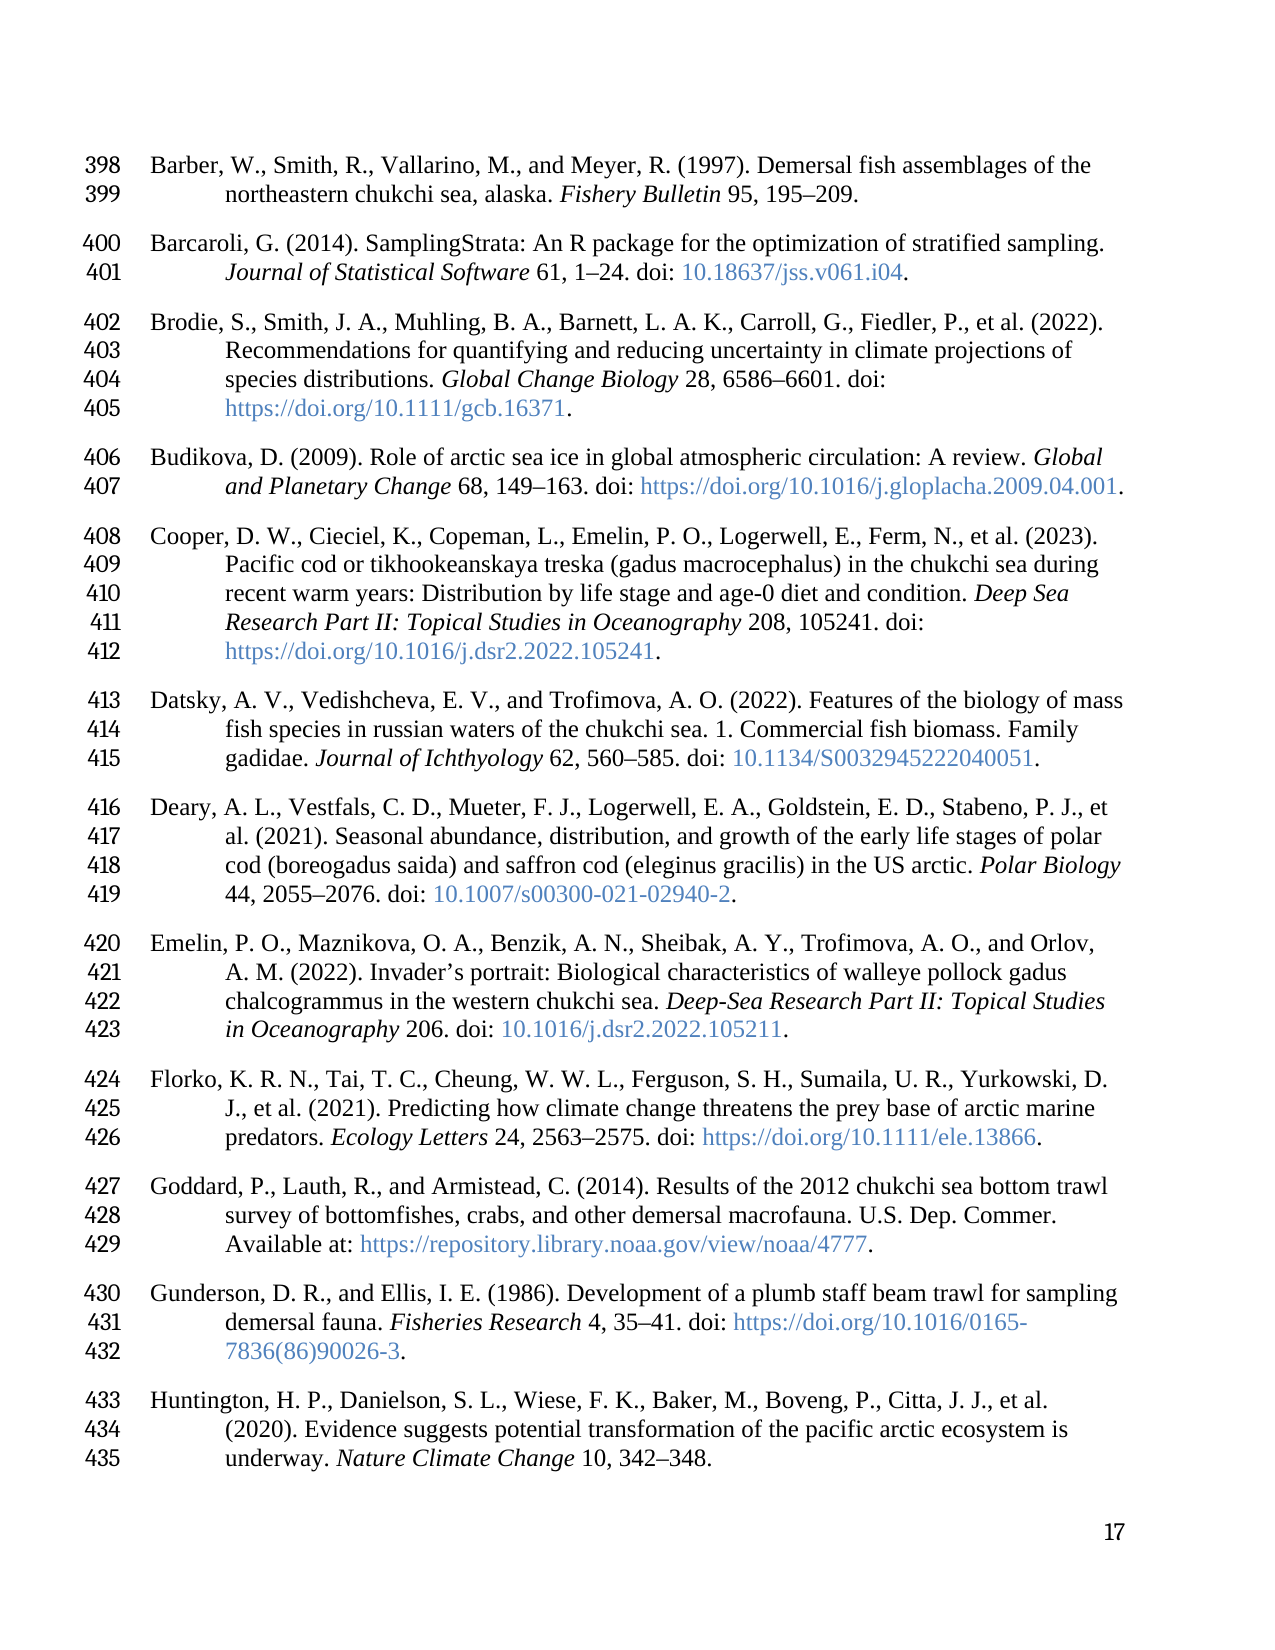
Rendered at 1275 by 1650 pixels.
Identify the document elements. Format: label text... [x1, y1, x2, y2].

text Datsky, A. V., Vedishcheva, E. V., and Trofimova, A. O. (2022). Features of the biology of mass fish species in russian waters of the chukchi sea. 1. Commercial fish biomass. Family gadidae. Journal of Ichthyology 62, 560–585. doi: 10.1134/S0032945222040051. [150, 685, 1125, 772]
text Barcaroli, G. (2014). SamplingStrata: An R package for the optimization of stratified sampling. Journal of Statistical Software 61, 1–24. doi: 10.18637/jss.v061.i04. [150, 228, 1125, 286]
text Emelin, P. O., Maznikova, O. A., Benzik, A. N., Sheibak, A. Y., Trofimova, A. O., and Orlov, A. M. (2022). Invader’s portrait: Biological characteristics of walleye pollock gadus chalcogrammus in the western chukchi sea. Deep-Sea Research Part II: Topical Studies in Oceanography 206. doi: 10.1016/j.dsr2.2022.105211. [150, 928, 1125, 1043]
text Cooper, D. W., Cieciel, K., Copeman, L., Emelin, P. O., Logerwell, E., Ferm, N., et al. (2023). Pacific cod or tikhookeanskaya treska (gadus macrocephalus) in the chukchi sea during recent warm years: Distribution by life stage and age-0 diet and condition. Deep Sea Research Part II: Topical Studies in Oceanography 208, 105241. doi: https://doi.org/10.1016/j.dsr2.2022.105241. [150, 521, 1125, 664]
text Gunderson, D. R., and Ellis, I. E. (1986). Development of a plumb staff beam trawl for sampling demersal fauna. Fisheries Research 4, 35–41. doi: https://doi.org/10.1016/0165-7836(86)90026-3. [150, 1278, 1125, 1364]
text Huntington, H. P., Danielson, S. L., Wiese, F. K., Baker, M., Boveng, P., Citta, J. J., et al. (2020). Evidence suggests potential transformation of the pacific arctic ecosystem is underway. Nature Climate Change 10, 342–348. [150, 1385, 1125, 1472]
text Deary, A. L., Vestfals, C. D., Mueter, F. J., Logerwell, E. A., Goldstein, E. D., Stabeno, P. J., et al. (2021). Seasonal abundance, distribution, and growth of the early life stages of polar cod (boreogadus saida) and saffron cod (eleginus gracilis) in the US arctic. Polar Biology 44, 2055–2076. doi: 10.1007/s00300-021-02940-2. [150, 792, 1125, 907]
text Budikova, D. (2009). Role of arctic sea ice in global atmospheric circulation: A review. Global and Planetary Change 68, 149–163. doi: https://doi.org/10.1016/j.gloplacha.2009.04.001. [150, 442, 1125, 500]
text Brodie, S., Smith, J. A., Muhling, B. A., Barnett, L. A. K., Carroll, G., Fiedler, P., et al. (2022). Recommendations for quantifying and reducing uncertainty in climate projections of species distributions. Global Change Biology 28, 6586–6601. doi: https://doi.org/10.1111/gcb.16371. [150, 307, 1125, 422]
text Barber, W., Smith, R., Vallarino, M., and Meyer, R. (1997). Demersal fish assemblages of the northeastern chukchi sea, alaska. Fishery Bulletin 95, 195–209. [150, 150, 1125, 207]
text Goddard, P., Lauth, R., and Armistead, C. (2014). Results of the 2012 chukchi sea bottom trawl survey of bottomfishes, crabs, and other demersal macrofauna. U.S. Dep. Commer. Available at: https://repository.library.noaa.gov/view/noaa/4777. [150, 1171, 1125, 1257]
text Florko, K. R. N., Tai, T. C., Cheung, W. W. L., Ferguson, S. H., Sumaila, U. R., Yurkowski, D. J., et al. (2021). Predicting how climate change threatens the prey base of arctic marine predators. Ecology Letters 24, 2563–2575. doi: https://doi.org/10.1111/ele.13866. [150, 1064, 1125, 1150]
